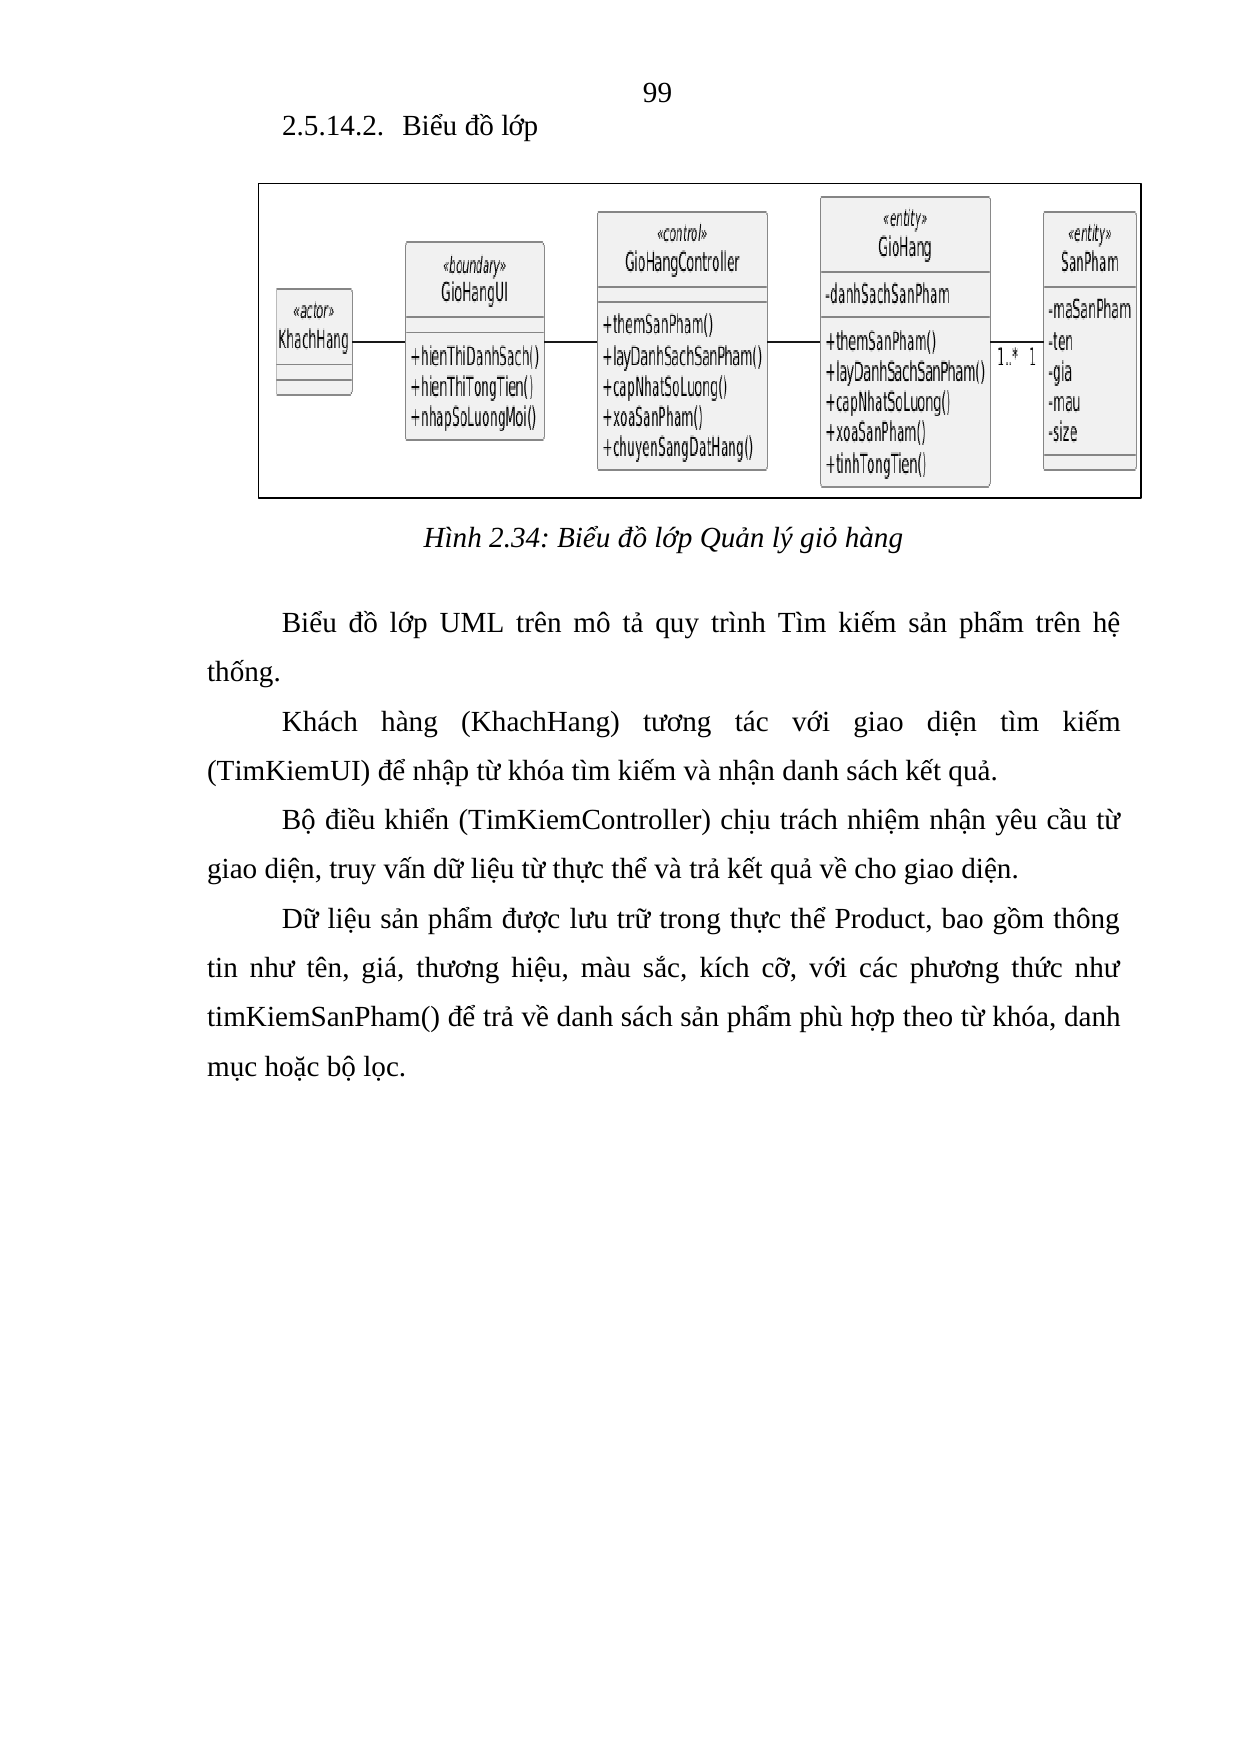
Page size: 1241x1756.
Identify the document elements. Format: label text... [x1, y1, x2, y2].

text Dữ liệu sản phẩm được lưu trữ trong thực thể Product, bao gồm thông tin như tên, giá, thương hiệu, màu sắc, kích cỡ, với các phương thức như timKiemSanPham() để trả về danh sách sản phẩm phù hợp theo từ khóa, danh mục hoặc bộ lọc. [207, 901, 1121, 1082]
picture [269, 184, 1140, 497]
text Biểu đồ lớp UML trên mô tả quy trình Tìm kiếm sản phẩm trên hệ thống. [207, 605, 1121, 688]
list Biểu đồ lớp [282, 108, 1137, 142]
text Bộ điều khiển (TimKiemController) chịu trách nhiệm nhận yêu cầu từ giao diện, truy vấn dữ liệu từ thực thể và trả kết quả về cho giao diện. [207, 802, 1121, 885]
text Khách hàng (KhachHang) tương tác với giao diện tìm kiếm (TimKiemUI) để nhập từ khóa tìm kiếm và nhận danh sách kết quả. [207, 704, 1121, 787]
